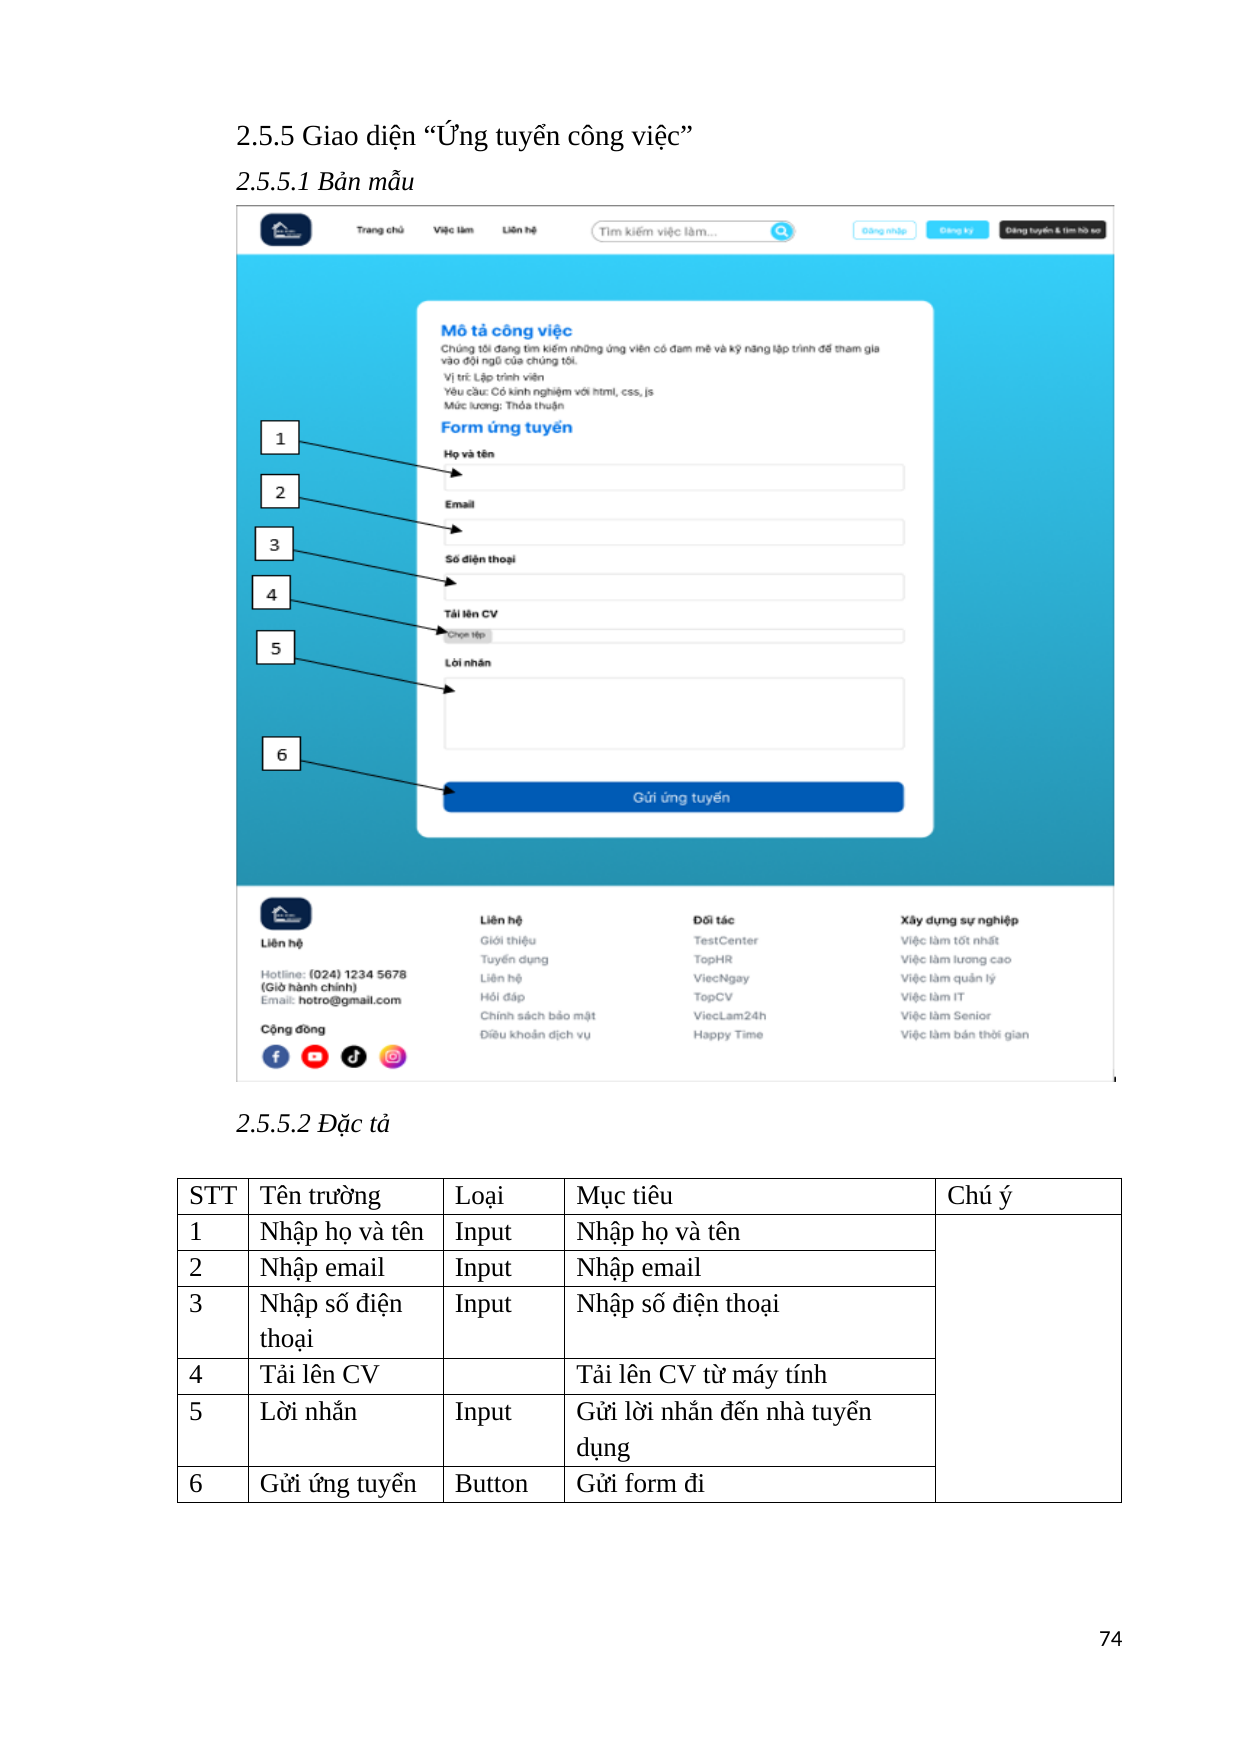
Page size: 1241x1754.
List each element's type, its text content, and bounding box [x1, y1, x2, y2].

table_cell 2 [178, 1251, 248, 1286]
table_header STT [178, 1179, 248, 1214]
table_header Loại [444, 1179, 564, 1214]
table_cell 5 [178, 1395, 248, 1466]
table_cell 6 [178, 1467, 248, 1502]
table_cell Nhập email [565, 1251, 935, 1286]
table_cell Button [444, 1467, 564, 1502]
table_cell Input [444, 1395, 564, 1466]
table_cell 1 [178, 1215, 248, 1250]
table_cell Nhập họ và tên [249, 1215, 443, 1250]
picture [236, 205, 1116, 1082]
table_cell Nhập số điện thoại [249, 1287, 443, 1358]
table_cell Nhập họ và tên [565, 1215, 935, 1250]
table_cell Gửi ứng tuyển [249, 1467, 443, 1502]
table_cell Input [444, 1251, 564, 1286]
table_cell [444, 1359, 564, 1394]
table_cell Input [444, 1215, 564, 1250]
subtitle 2.5.5 Giao diện “Ứng tuyển công việc” [177, 118, 1122, 152]
table_cell Gửi lời nhắn đến nhà tuyển dụng [565, 1395, 935, 1466]
table_cell Tải lên CV từ máy tính [565, 1359, 935, 1394]
table_cell Gửi form đi [565, 1467, 935, 1502]
table_cell Tải lên CV [249, 1359, 443, 1394]
table_cell 4 [178, 1359, 248, 1394]
table_cell Input [444, 1287, 564, 1358]
subtitle 2.5.5.2 Đặc tả [177, 1107, 1122, 1138]
table_cell Nhập số điện thoại [565, 1287, 935, 1358]
table_header Chú ý [936, 1179, 1121, 1214]
subtitle 2.5.5.1 Bản mẫu [177, 165, 1122, 196]
table_cell 3 [178, 1287, 248, 1358]
table_header Tên trường [249, 1179, 443, 1214]
table_header Mục tiêu [565, 1179, 935, 1214]
table_cell Nhập email [249, 1251, 443, 1286]
table_cell Lời nhắn [249, 1395, 443, 1466]
table_cell [936, 1215, 1121, 1502]
